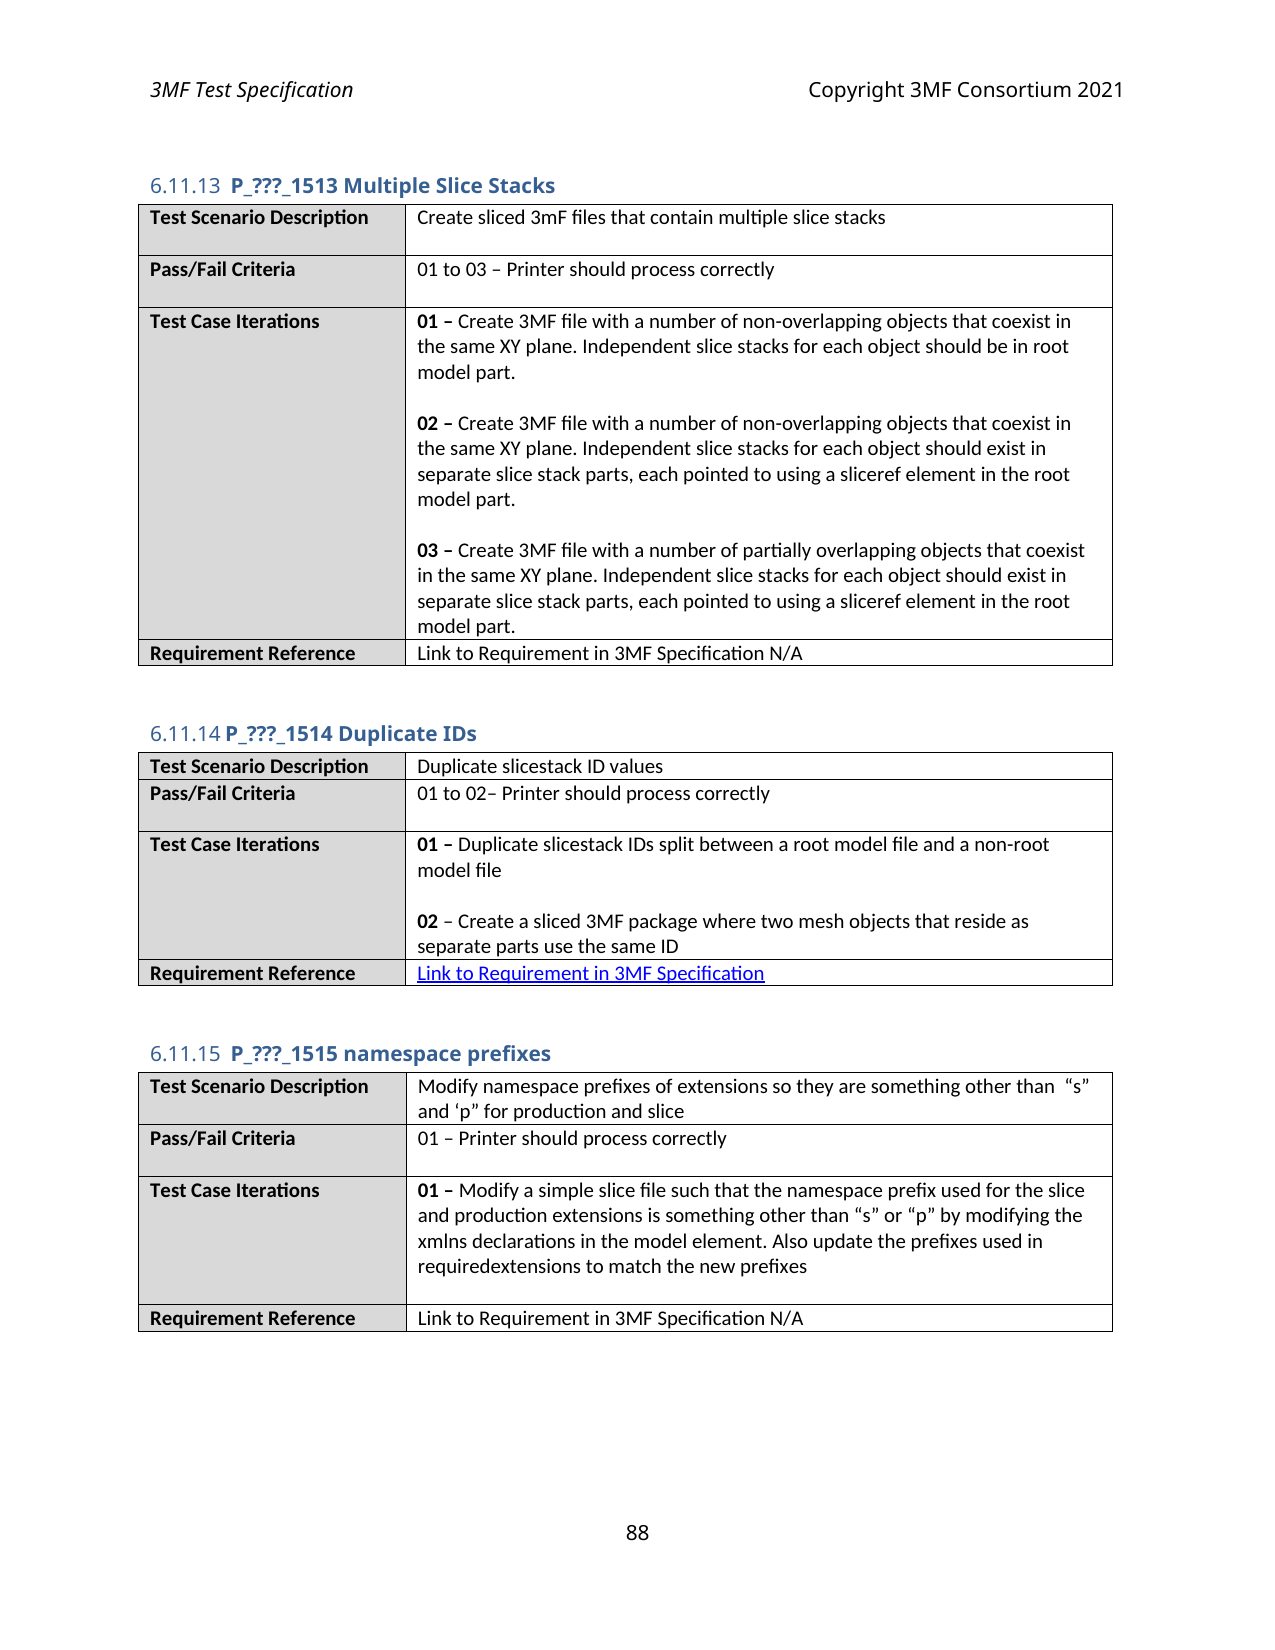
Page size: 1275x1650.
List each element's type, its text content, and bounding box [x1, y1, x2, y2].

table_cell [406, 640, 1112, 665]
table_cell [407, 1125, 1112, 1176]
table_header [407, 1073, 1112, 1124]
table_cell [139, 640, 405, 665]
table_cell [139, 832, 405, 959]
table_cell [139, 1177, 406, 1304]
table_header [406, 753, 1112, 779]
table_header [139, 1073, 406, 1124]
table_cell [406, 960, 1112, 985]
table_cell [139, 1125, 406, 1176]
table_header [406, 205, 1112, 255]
subtitle P_???_1514 Duplicate IDs [150, 719, 1125, 748]
subtitle P_???_1513 Multiple Slice Stacks [150, 171, 1125, 199]
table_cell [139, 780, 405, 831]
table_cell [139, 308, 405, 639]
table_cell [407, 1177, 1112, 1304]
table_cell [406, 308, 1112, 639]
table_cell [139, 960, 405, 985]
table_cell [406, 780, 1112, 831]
subtitle P_???_1515 namespace prefixes [150, 1039, 1125, 1068]
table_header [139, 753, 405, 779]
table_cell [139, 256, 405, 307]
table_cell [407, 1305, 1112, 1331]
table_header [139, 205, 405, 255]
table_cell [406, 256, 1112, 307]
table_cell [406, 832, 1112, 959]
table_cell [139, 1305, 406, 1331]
